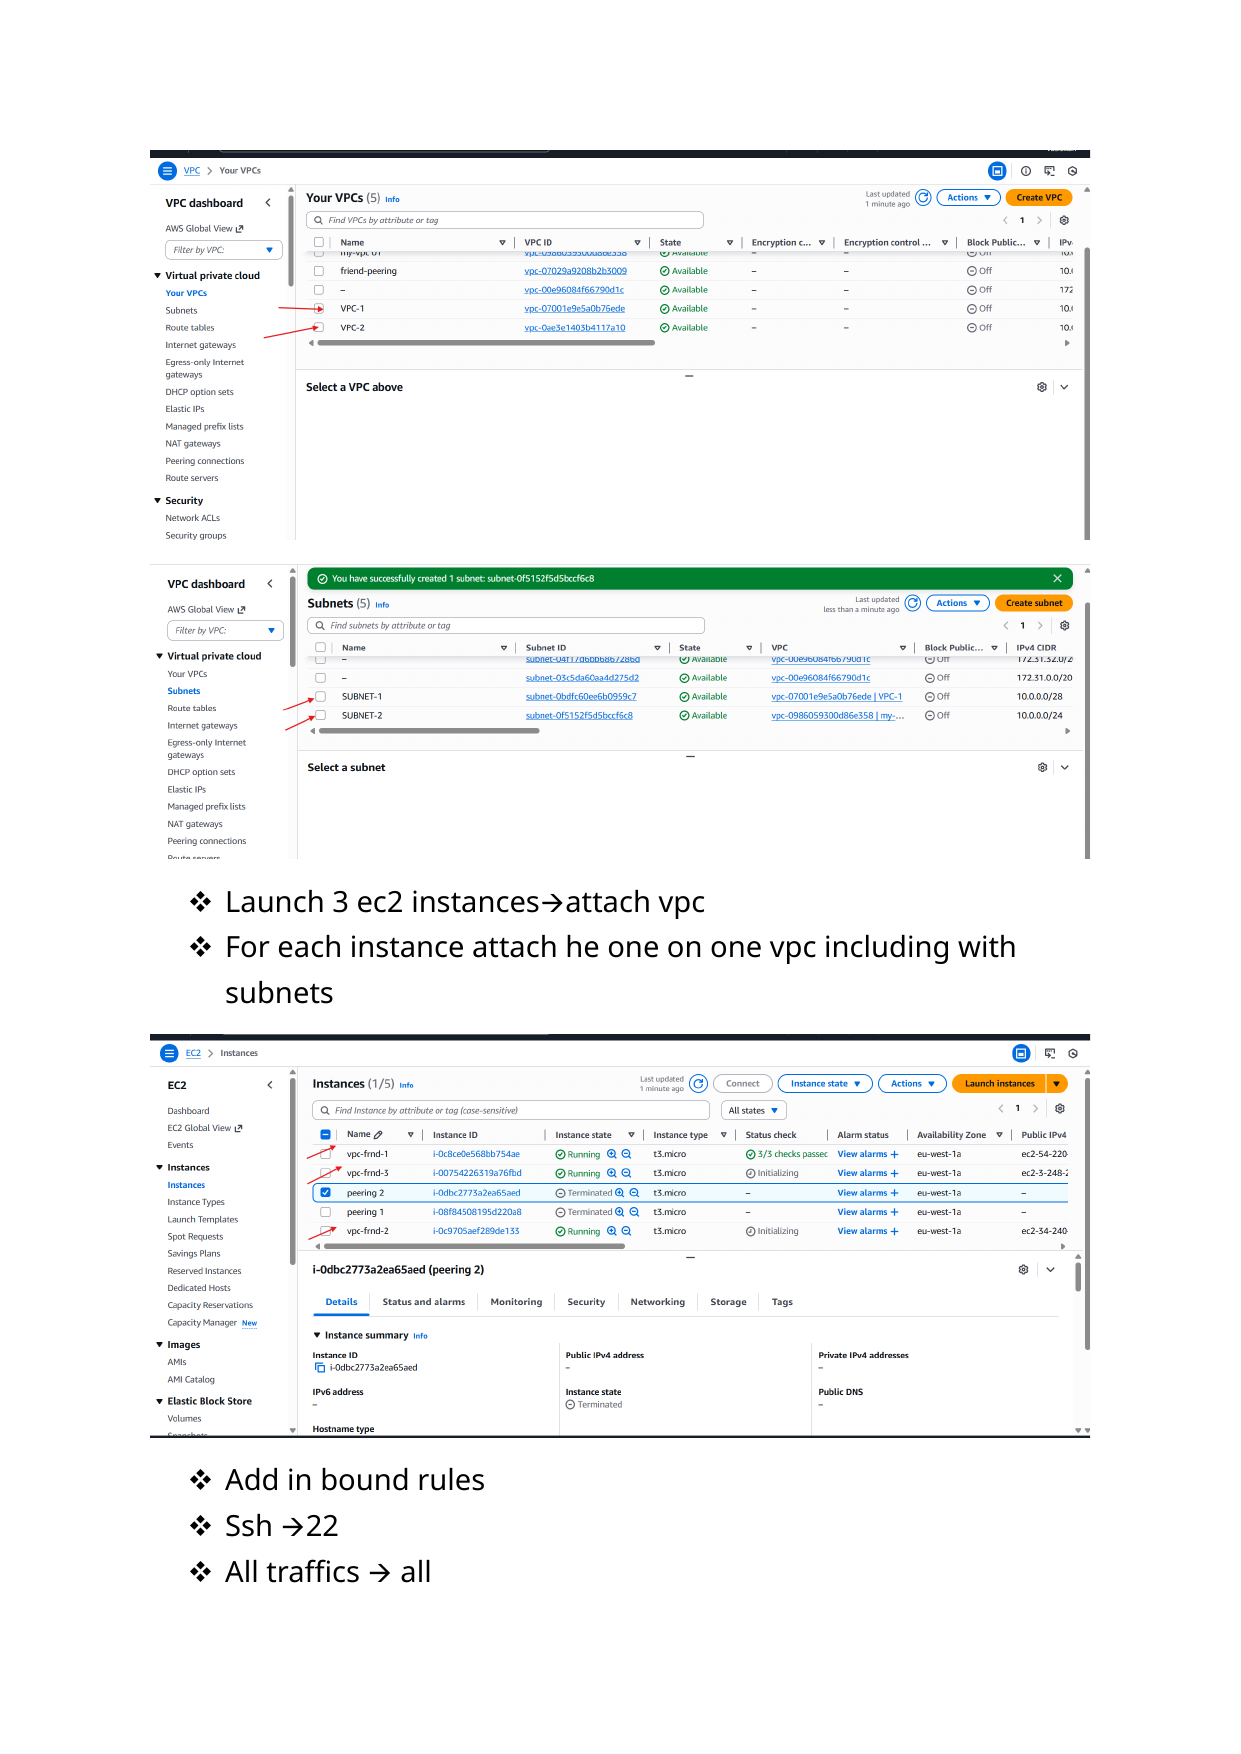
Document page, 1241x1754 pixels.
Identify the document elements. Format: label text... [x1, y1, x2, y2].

picture [150, 561, 1091, 859]
list For each instance attach he one on one vpc including with subnets [187, 926, 1090, 1012]
list Ssh 22 [187, 1505, 1090, 1545]
list Add in bound rules [187, 1459, 1090, 1499]
picture [150, 150, 1091, 540]
picture [150, 1034, 1091, 1438]
list All traffics all [187, 1551, 1090, 1591]
list Launch 3 ec2 instancesattach vpc [187, 881, 1090, 921]
